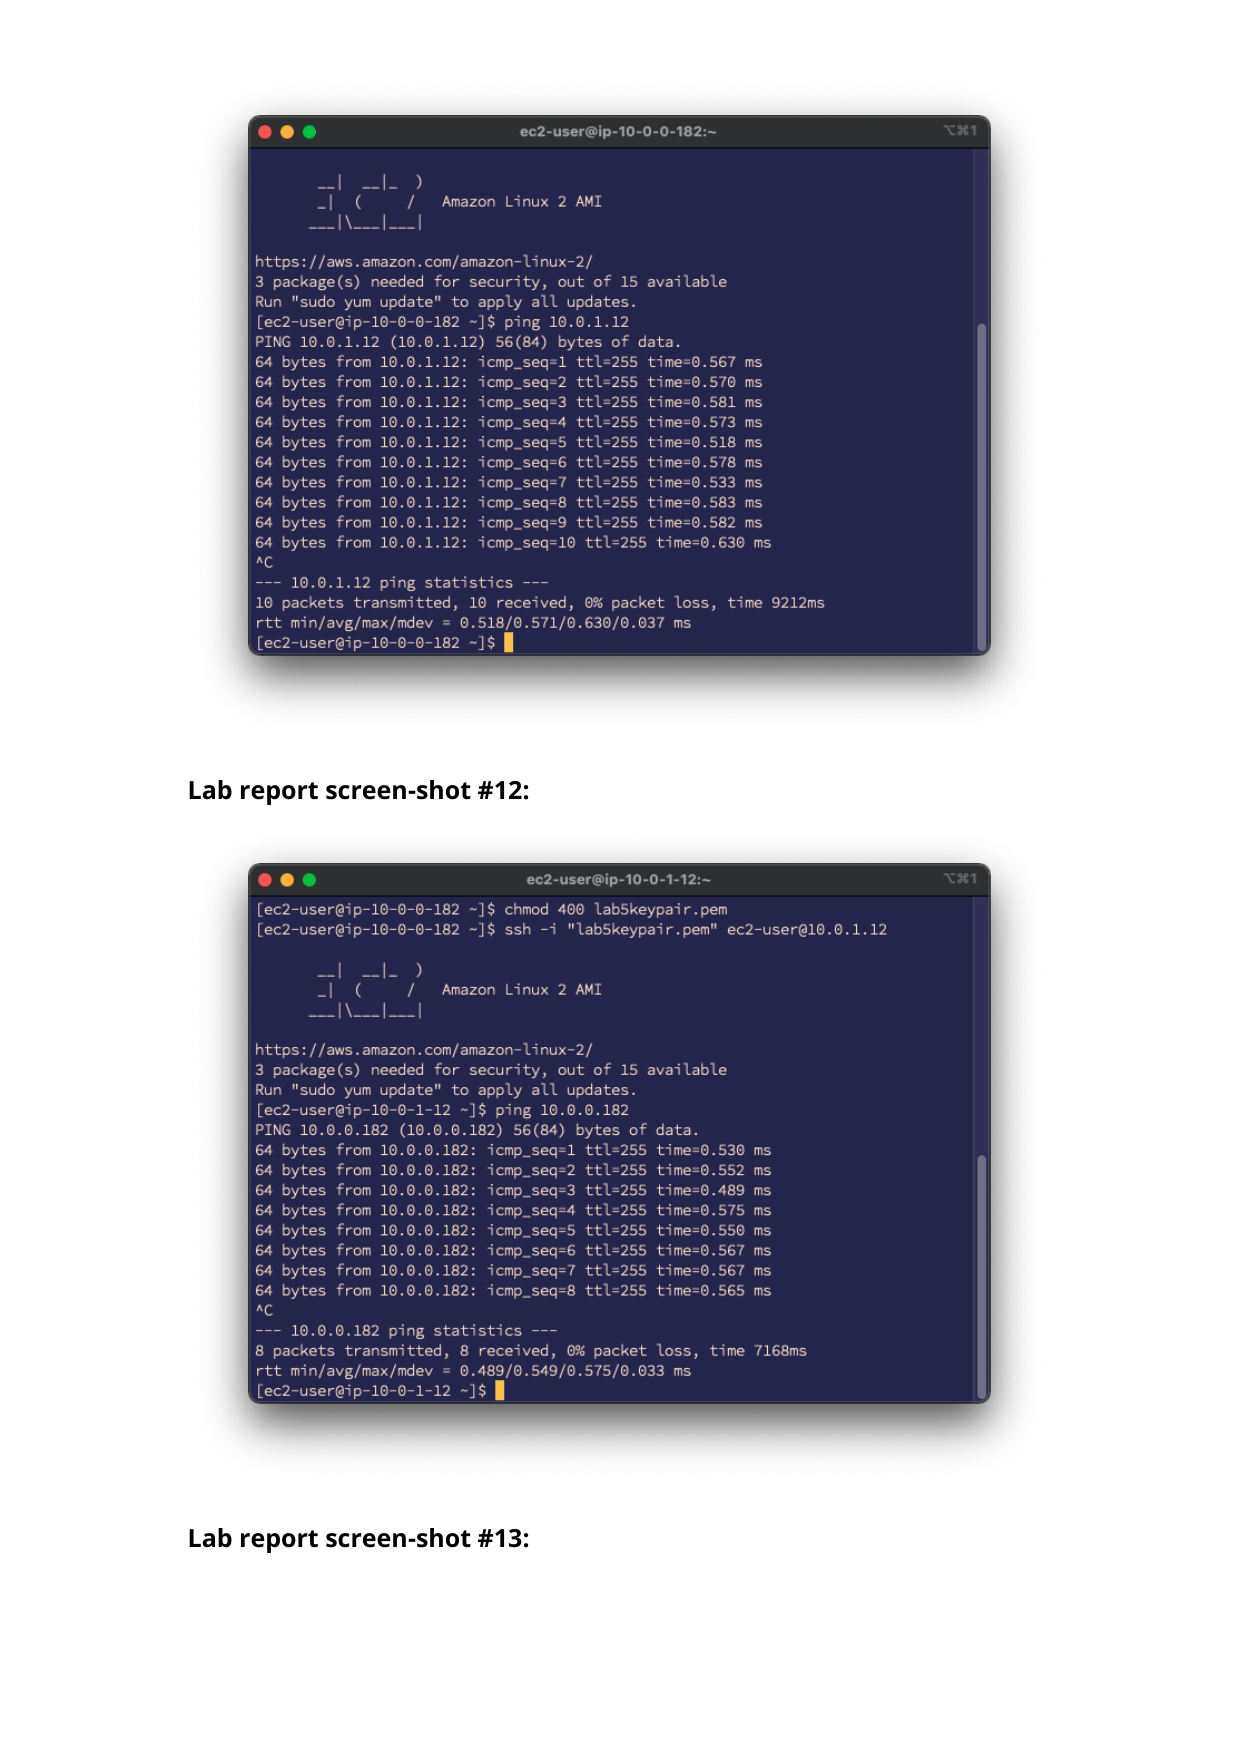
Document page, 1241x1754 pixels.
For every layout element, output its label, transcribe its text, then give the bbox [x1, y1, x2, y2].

picture [187, 75, 1052, 737]
picture [187, 822, 1052, 1485]
text Lab report screen-shot #12: [187, 757, 1053, 822]
text Lab report screen-shot #13: [187, 1505, 1053, 1570]
